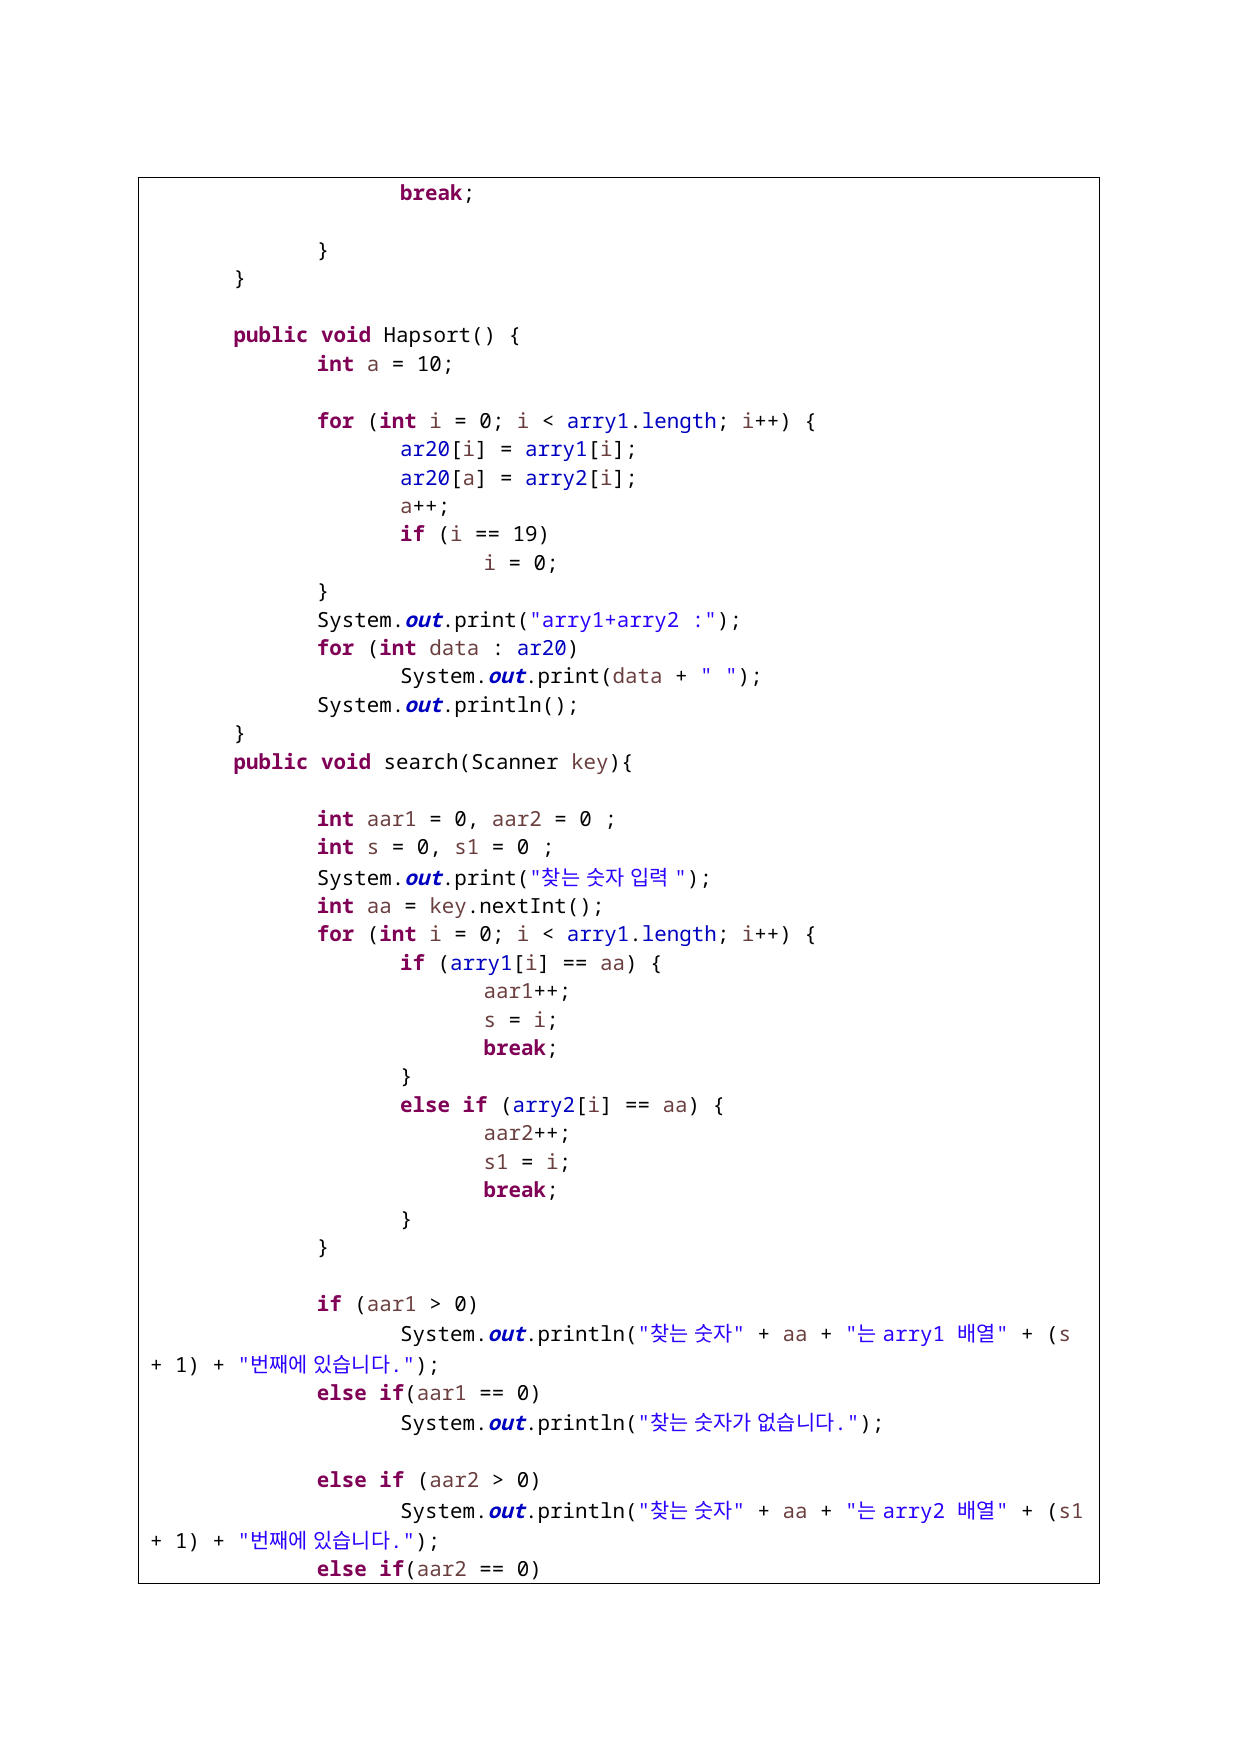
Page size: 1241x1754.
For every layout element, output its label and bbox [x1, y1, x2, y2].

table_header [139, 178, 1099, 1583]
